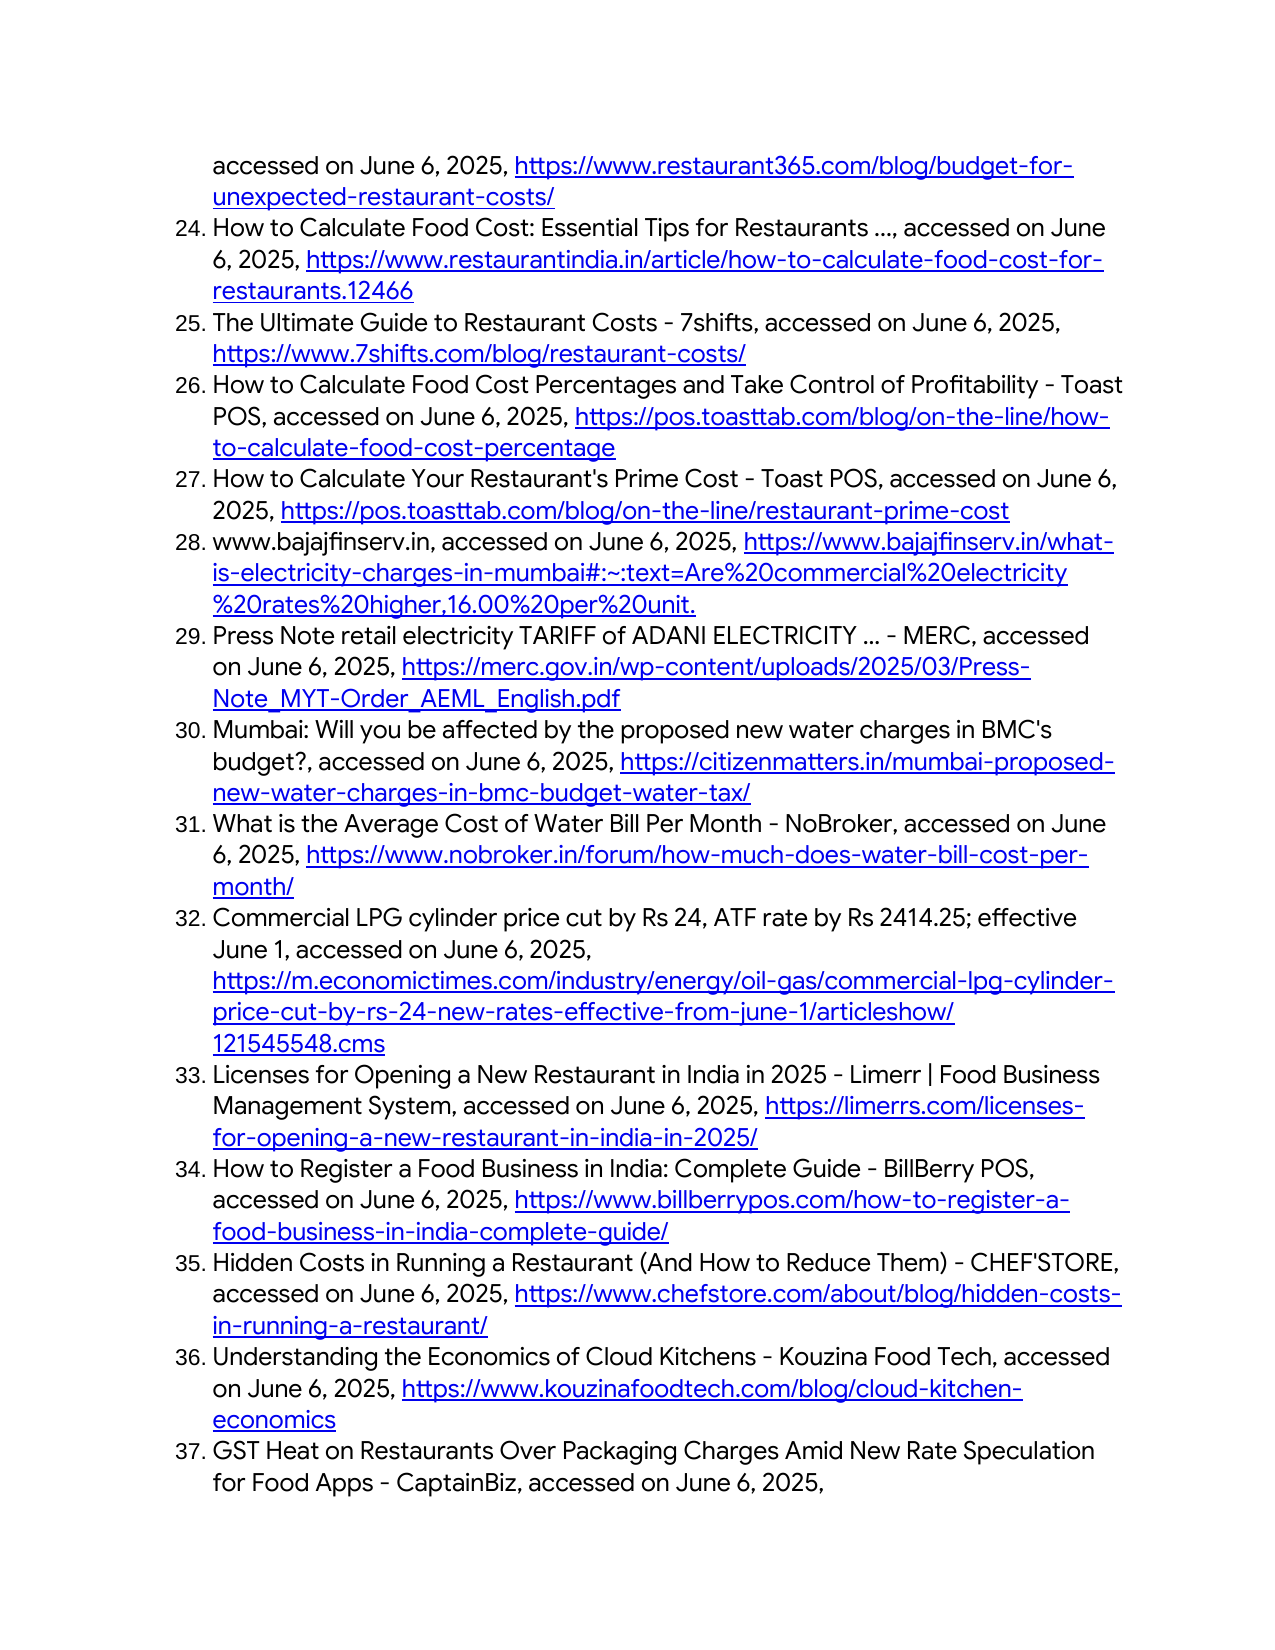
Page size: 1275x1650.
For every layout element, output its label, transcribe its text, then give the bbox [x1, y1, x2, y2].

list How to Calculate Your Restaurant's Prime Cost - Toast POS, accessed on June 6, 2025, https://pos.toasttab.com/blog/on-the-line/restaurant-prime-cost [175, 463, 1125, 526]
list The Ultimate Guide to Restaurant Costs - 7shifts, accessed on June 6, 2025, https://www.7shifts.com/blog/restaurant-costs/ [175, 307, 1125, 369]
list Licenses for Opening a New Restaurant in India in 2025 - Limerr | Food Business Management System, accessed on June 6, 2025, https://limerrs.com/licenses-for-opening-a-new-restaurant-in-india-in-2025/ [175, 1059, 1125, 1153]
list Understanding the Economics of Cloud Kitchens - Kouzina Food Tech, accessed on June 6, 2025, https://www.kouzinafoodtech.com/blog/cloud-kitchen-economics [175, 1341, 1125, 1436]
list How to Calculate Food Cost: Essential Tips for Restaurants ..., accessed on June 6, 2025, https://www.restaurantindia.in/article/how-to-calculate-food-cost-for-restaurants.12466 [175, 213, 1125, 307]
list Hidden Costs in Running a Restaurant (And How to Reduce Them) - CHEF'STORE, accessed on June 6, 2025, https://www.chefstore.com/about/blog/hidden-costs-in-running-a-restaurant/ [175, 1247, 1125, 1341]
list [175, 150, 1125, 213]
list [175, 1436, 1125, 1498]
list How to Calculate Food Cost Percentages and Take Control of Profitability - Toast POS, accessed on June 6, 2025, https://pos.toasttab.com/blog/on-the-line/how-to-calculate-food-cost-percentage [175, 369, 1125, 463]
list Mumbai: Will you be affected by the proposed new water charges in BMC's budget?, accessed on June 6, 2025, https://citizenmatters.in/mumbai-proposed-new-water-charges-in-bmc-budget-water-tax/ [175, 714, 1125, 808]
list Commercial LPG cylinder price cut by Rs 24, ATF rate by Rs 2414.25; effective June 1, accessed on June 6, 2025, https://m.economictimes.com/industry/energy/oil-gas/commercial-lpg-cylinder-price-cut-by-rs-24-new-rates-effective-from-june-1/articleshow/121545548.cms [175, 902, 1125, 1059]
list What is the Average Cost of Water Bill Per Month - NoBroker, accessed on June 6, 2025, https://www.nobroker.in/forum/how-much-does-water-bill-cost-per-month/ [175, 808, 1125, 902]
list www.bajajfinserv.in, accessed on June 6, 2025, https://www.bajajfinserv.in/what-is-electricity-charges-in-mumbai#:~:text=Are%20commercial%20electricity%20rates%20higher,16.00%20per%20unit. [175, 526, 1125, 620]
list Press Note retail electricity TARIFF of ADANI ELECTRICITY ... - MERC, accessed on June 6, 2025, https://merc.gov.in/wp-content/uploads/2025/03/Press-Note_MYT-Order_AEML_English.pdf [175, 620, 1125, 714]
list How to Register a Food Business in India: Complete Guide - BillBerry POS, accessed on June 6, 2025, https://www.billberrypos.com/how-to-register-a-food-business-in-india-complete-guide/ [175, 1153, 1125, 1247]
